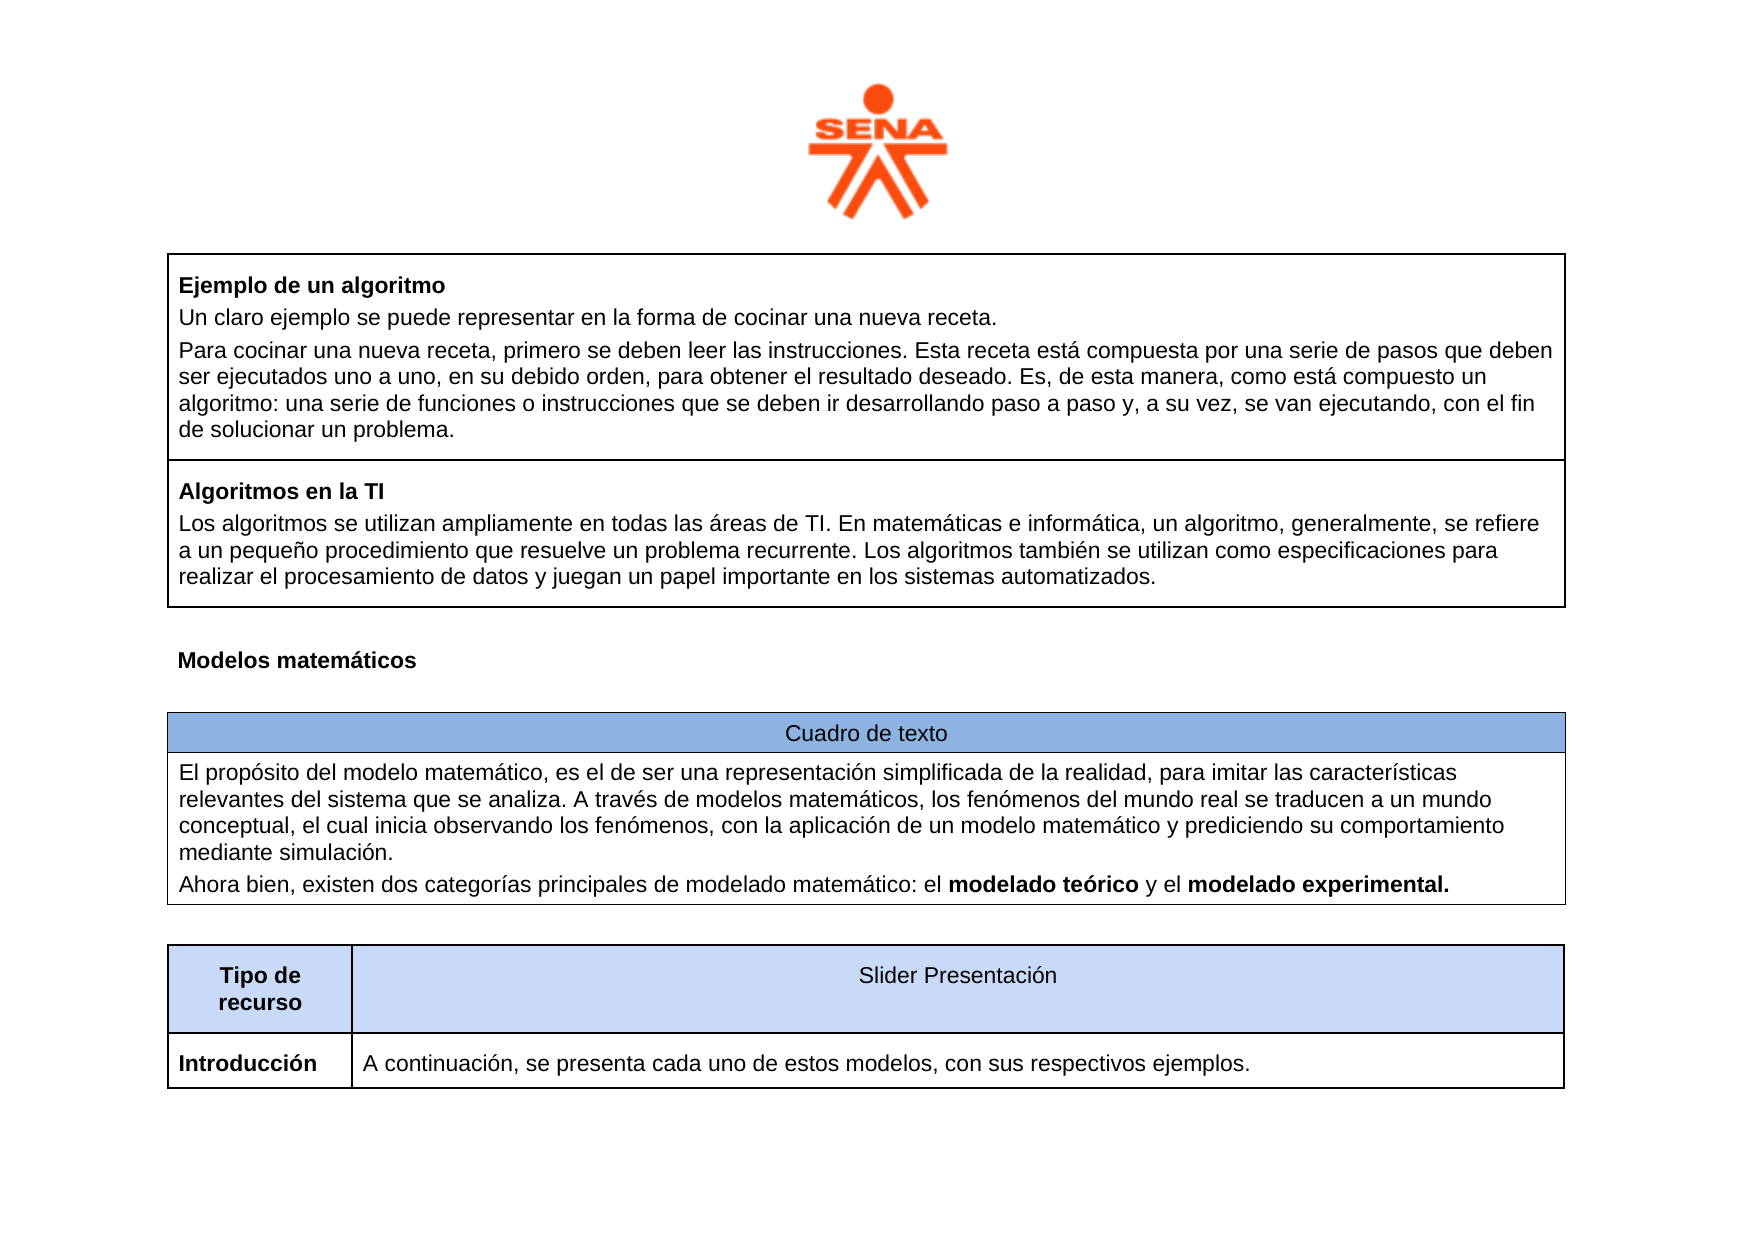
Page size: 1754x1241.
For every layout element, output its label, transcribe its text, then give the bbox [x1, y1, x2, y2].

table_header Tipo de recurso [169, 946, 351, 1032]
table_header Cuadro de texto [168, 713, 1565, 752]
table_cell Introducción [169, 1034, 351, 1087]
table_cell Ejemplo de un algoritmo Un claro ejemplo se puede representar en la forma de cocinar una nueva receta. Para cocinar una nueva receta, primero se deben leer las instrucciones. Esta receta está compuesta por una serie de pasos que deben ser ejecutados uno a uno, en su debido orden, para obtener el resultado deseado. Es, de esta manera, como está compuesto un algoritmo: una serie de funciones o instrucciones que se deben ir desarrollando paso a paso y, a su vez, se van ejecutando, con el fin de solucionar un problema. [169, 255, 1564, 459]
table_cell El propósito del modelo matemático, es el de ser una representación simplificada de la realidad, para imitar las características relevantes del sistema que se analiza. A través de modelos matemáticos, los fenómenos del mundo real se traducen a un mundo conceptual, el cual inicia observando los fenómenos, con la aplicación de un modelo matemático y prediciendo su comportamiento mediante simulación. Ahora bien, existen dos categorías principales de modelado matemático: el modelado teórico y el modelado experimental. [168, 753, 1565, 904]
table_cell A continuación, se presenta cada uno de estos modelos, con sus respectivos ejemplos. [353, 1034, 1563, 1087]
picture [796, 75, 958, 227]
table_cell Algoritmos en la TI Los algoritmos se utilizan ampliamente en todas las áreas de TI. En matemáticas e informática, un algoritmo, generalmente, se refiere a un pequeño procedimiento que resuelve un problema recurrente. Los algoritmos también se utilizan como especificaciones para realizar el procesamiento de datos y juegan un papel importante en los sistemas automatizados. [169, 461, 1564, 606]
text Modelos matemáticos [177, 647, 1577, 673]
table_header Slider Presentación [353, 946, 1563, 1032]
